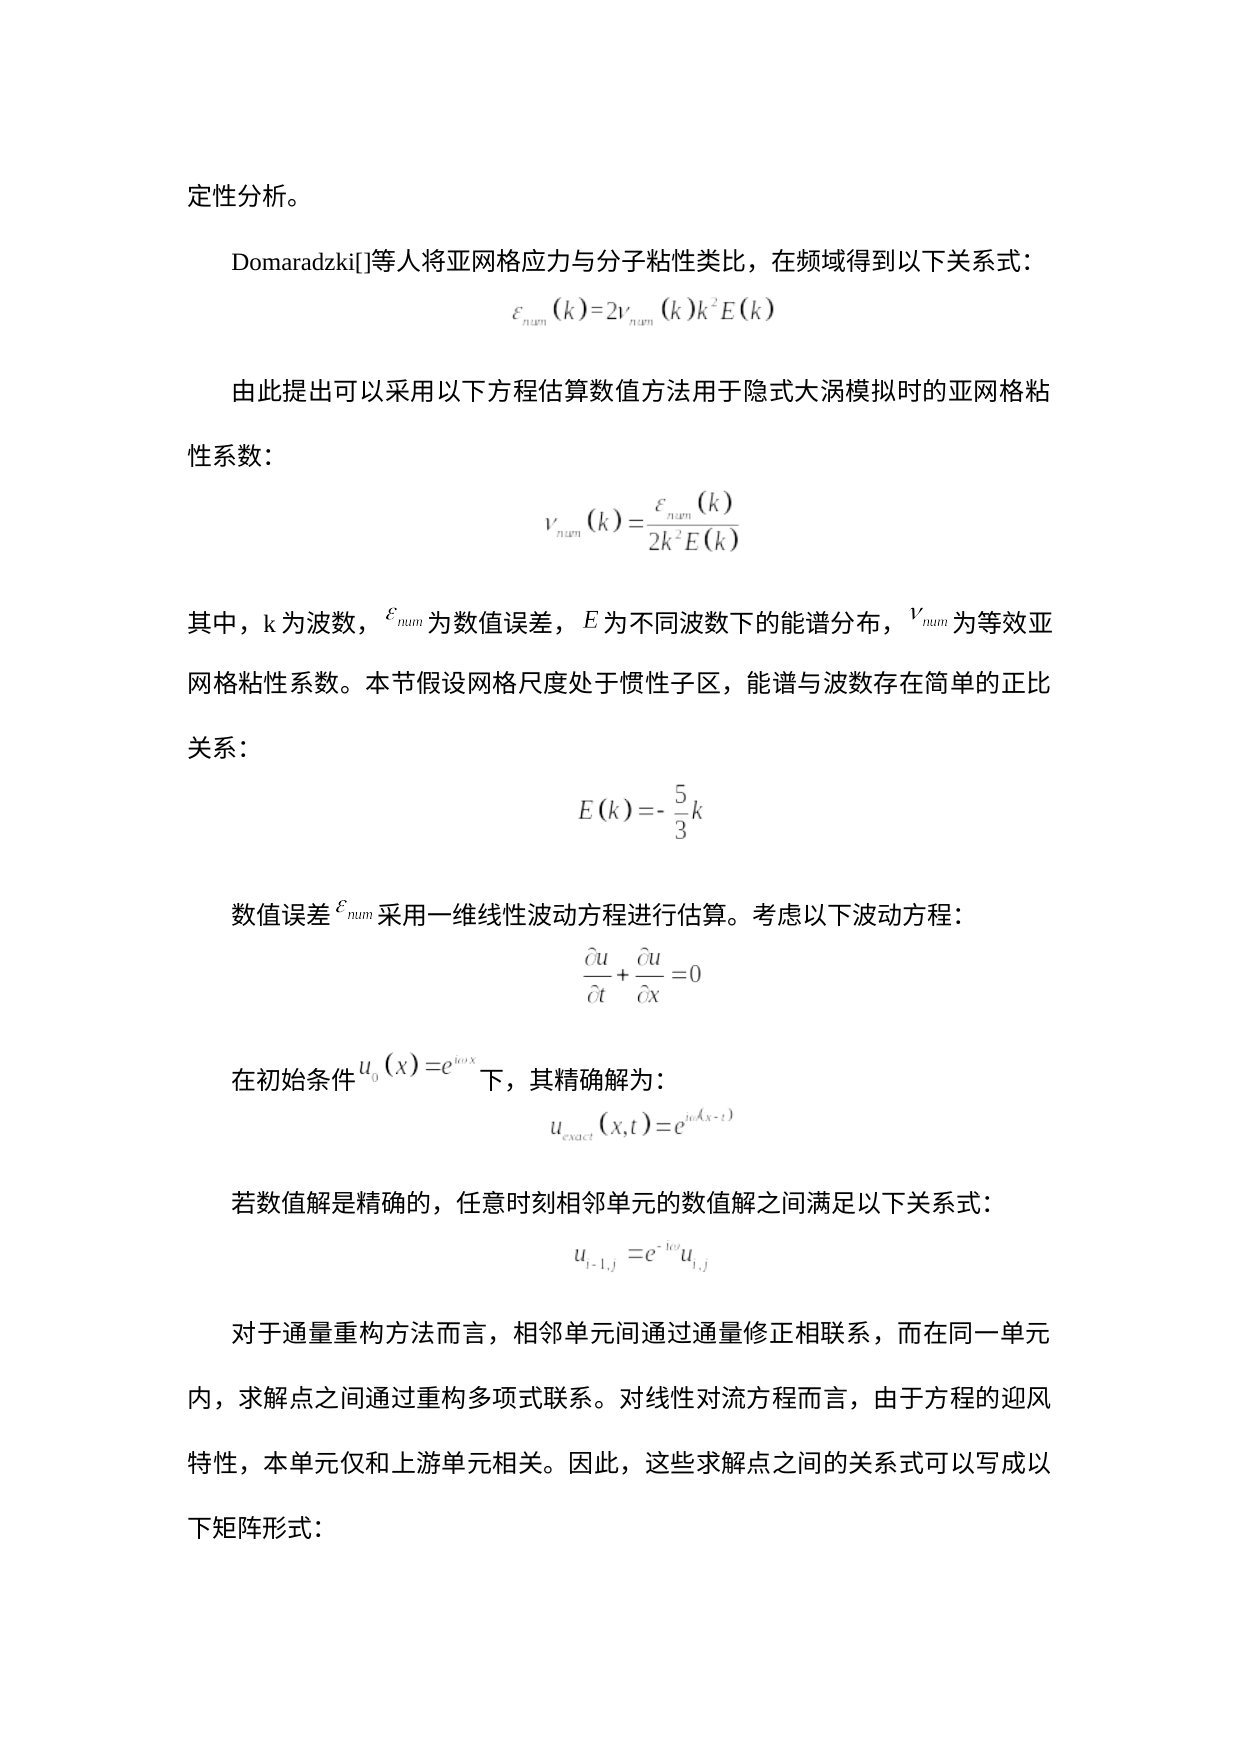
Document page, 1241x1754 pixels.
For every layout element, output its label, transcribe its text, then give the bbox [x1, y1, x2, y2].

text 对于通量重构方法而言，相邻单元间通过通量修正相联系，而在同一单元内，求解点之间通过重构多项式联系。对线性对流方程而言，由于方程的迎风特性，本单元仅和上游单元相关。因此，这些求解点之间的关系式可以写成以下矩阵形式： [187, 1299, 1053, 1559]
text 数值误差采用一维线性波动方程进行估算。考虑以下波动方程： [187, 877, 1053, 942]
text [187, 162, 1053, 227]
text 若数值解是精确的，任意时刻相邻单元的数值解之间满足以下关系式： [187, 1169, 1053, 1234]
text 在初始条件下，其精确解为： [187, 1039, 1053, 1104]
text 其中，k为波数，为数值误差，为不同波数下的能谱分布，为等效亚网格粘性系数。本节假设网格尺度处于惯性子区，能谱与波数存在简单的正比关系： [187, 584, 1053, 779]
text 由此提出可以采用以下方程估算数值方法用于隐式大涡模拟时的亚网格粘性系数： [187, 357, 1053, 487]
text Domaradzki[]等人将亚网格应力与分子粘性类比，在频域得到以下关系式： [187, 227, 1053, 292]
